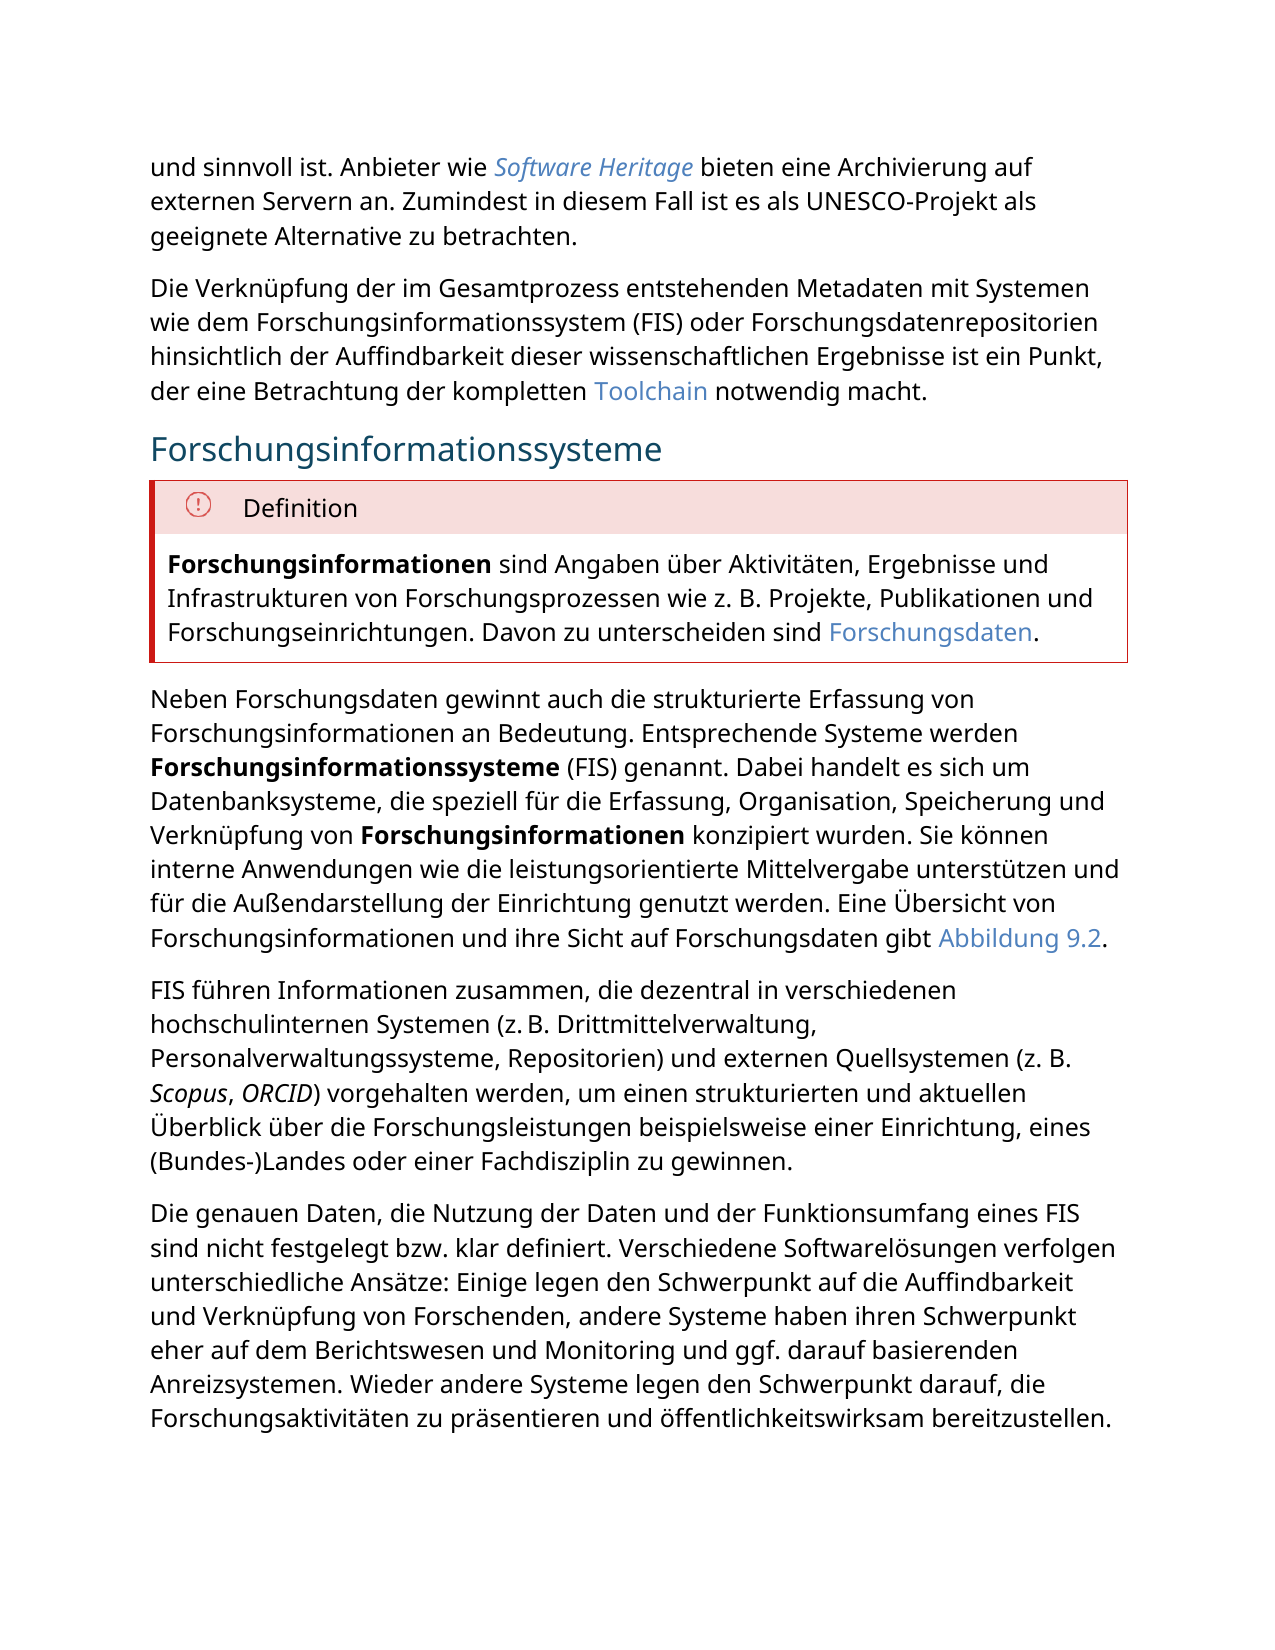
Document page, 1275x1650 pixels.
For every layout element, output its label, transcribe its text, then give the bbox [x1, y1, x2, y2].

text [150, 1196, 1125, 1434]
text Neben Forschungsdaten gewinnt auch die strukturierte Erfassung von Forschungsinformationen an Bedeutung. Entsprechende Systeme werden Forschungsinformationssysteme (FIS) genannt. Dabei handelt es sich um Datenbanksysteme, die speziell für die Erfassung, Organisation, Speicherung und Verknüpfung von Forschungsinformationen konzipiert wurden. Sie können interne Anwendungen wie die leistungsorientierte Mittelvergabe unterstützen und für die Außendarstellung der Einrichtung genutzt werden. Eine Übersicht von Forschungsinformationen und ihre Sicht auf Forschungsdaten gibt Abbildung 9.2. [150, 682, 1125, 954]
text FIS führen Informationen zusammen, die dezentral in verschiedenen hochschulinternen Systemen (z. B. Drittmittelverwaltung, Personalverwaltungssysteme, Repositorien) und externen Quellsystemen (z. B. Scopus, ORCID) vorgehalten werden, um einen strukturierten und aktuellen Überblick über die Forschungsleistungen beispielsweise einer Einrichtung, eines (Bundes-)Landes oder einer Fachdisziplin zu gewinnen. [150, 973, 1125, 1177]
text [150, 150, 1125, 252]
table_header Definition [155, 481, 1127, 534]
subtitle Forschungsinformationssysteme [150, 426, 1125, 471]
text Die Verknüpfung der im Gesamtprozess entstehenden Metadaten mit Systemen wie dem Forschungsinformationssystem (FIS) oder Forschungsdatenrepositorien hinsichtlich der Auffindbarkeit dieser wissenschaftlichen Ergebnisse ist ein Punkt, der eine Betrachtung der kompletten Toolchain notwendig macht. [150, 271, 1125, 407]
table_cell Forschungsinformationen sind Angaben über Aktivitäten, Ergebnisse und Infrastrukturen von Forschungsprozessen wie z. B. Projekte, Publikationen und Forschungseinrichtungen. Davon zu unterscheiden sind Forschungsdaten. [155, 534, 1127, 662]
picture [186, 492, 211, 517]
